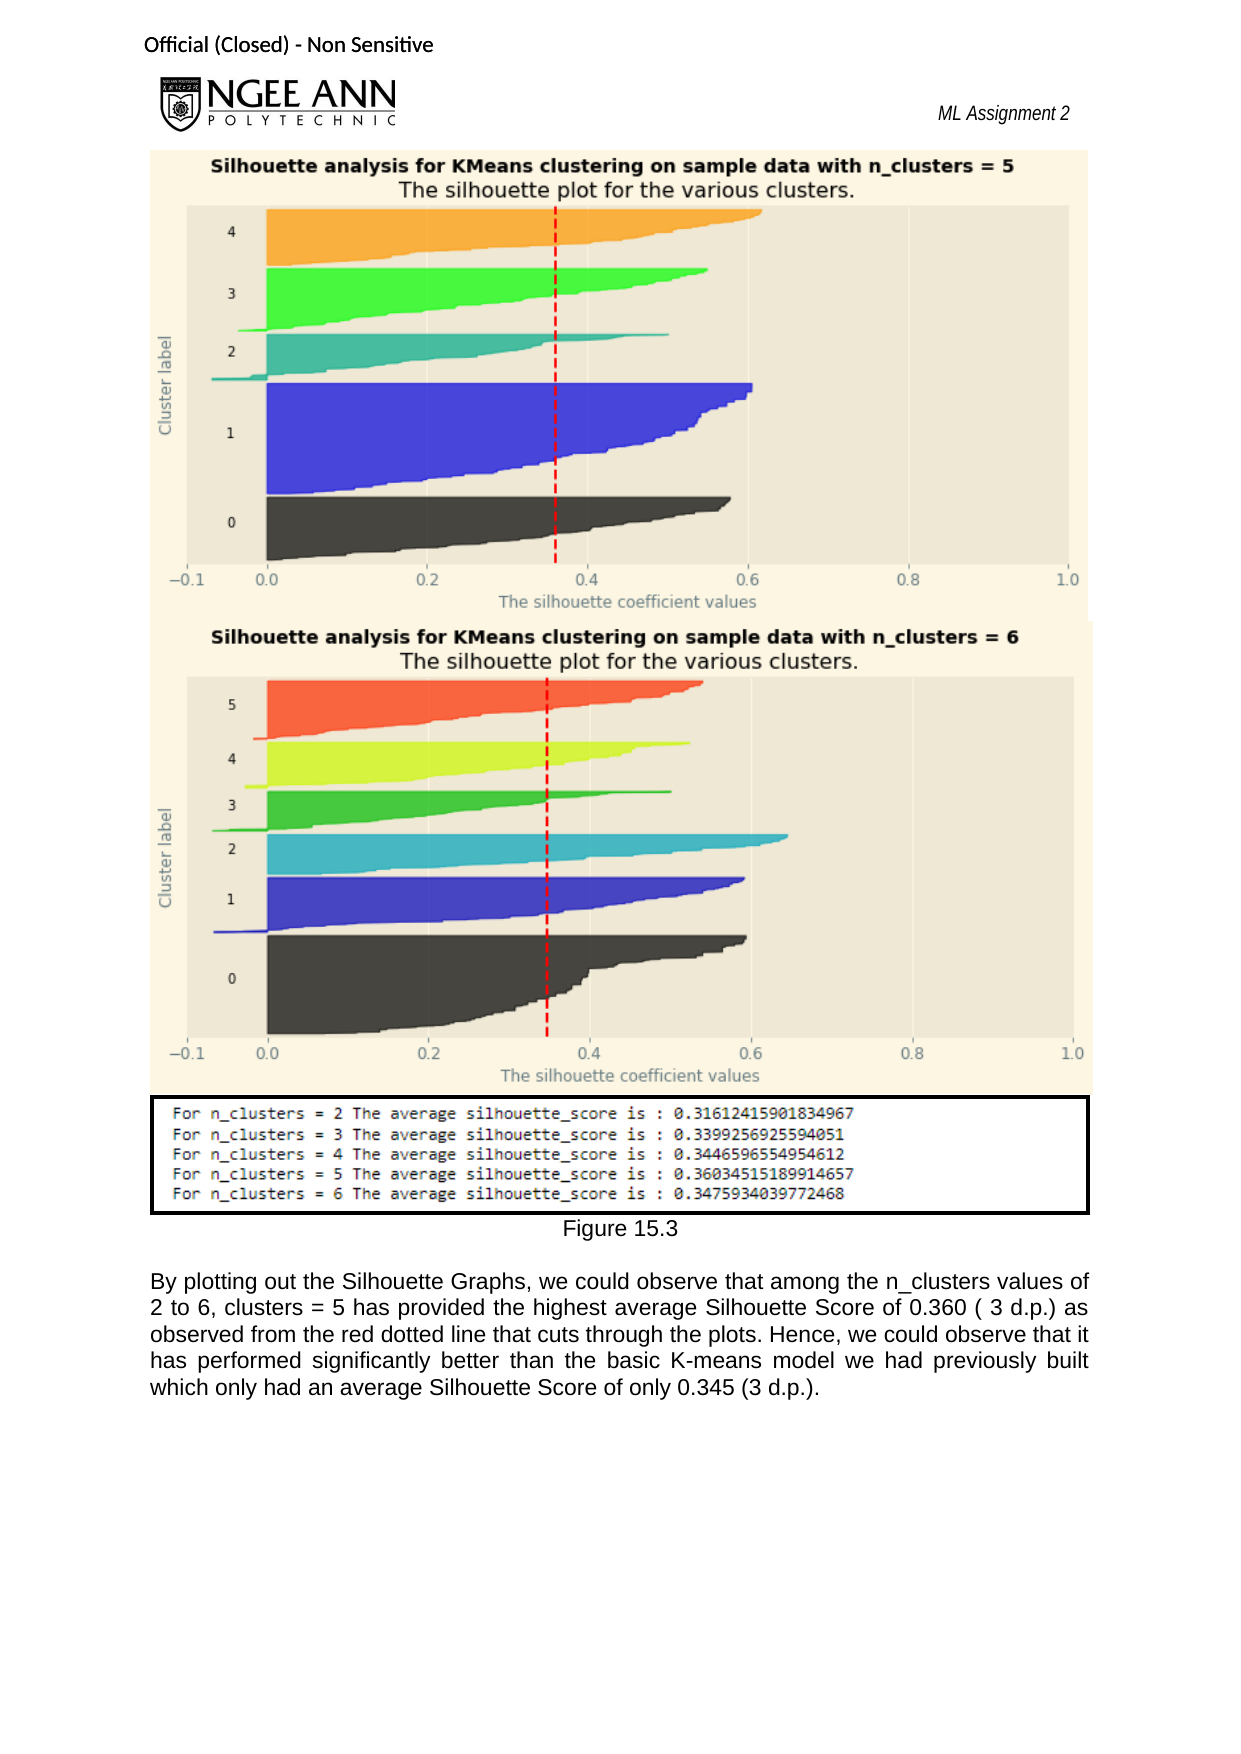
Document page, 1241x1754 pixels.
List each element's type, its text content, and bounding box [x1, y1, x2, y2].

text By plotting out the Silhouette Graphs, we could observe that among the n_clusters values of 2 to 6, clusters = 5 has provided the highest average Silhouette Score of 0.360 ( 3 d.p.) as observed from the red dotted line that cuts through the plots. Hence, we could observe that it has performed significantly better than the basic K-means model we had previously built which only had an average Silhouette Score of only 0.345 (3 d.p.). [150, 1268, 1090, 1400]
picture [154, 1099, 1086, 1211]
picture [150, 150, 1093, 1095]
text Figure 15.3 [150, 1215, 1090, 1242]
picture [160, 77, 395, 132]
